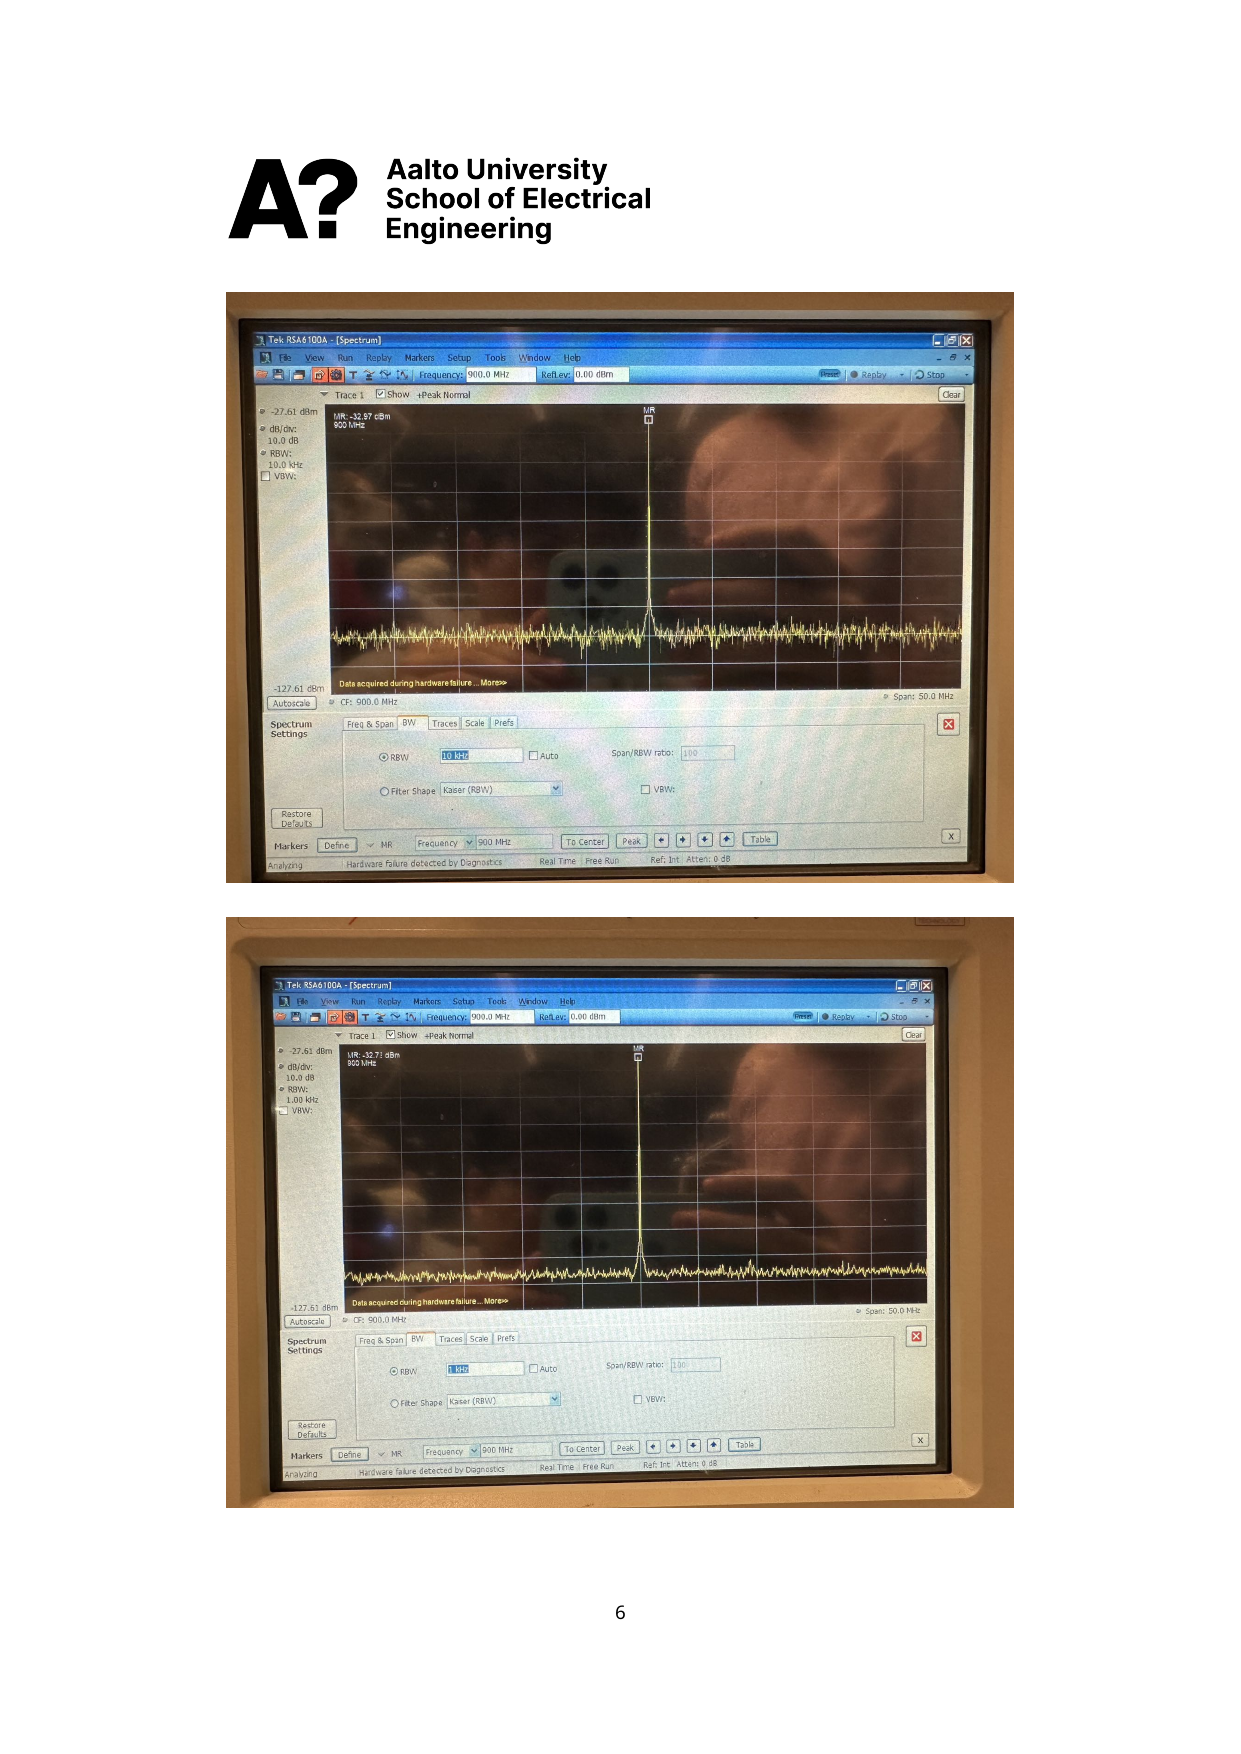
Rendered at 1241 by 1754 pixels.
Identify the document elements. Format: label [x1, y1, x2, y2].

picture [226, 292, 1014, 883]
picture [187, 114, 695, 285]
picture [226, 917, 1014, 1508]
